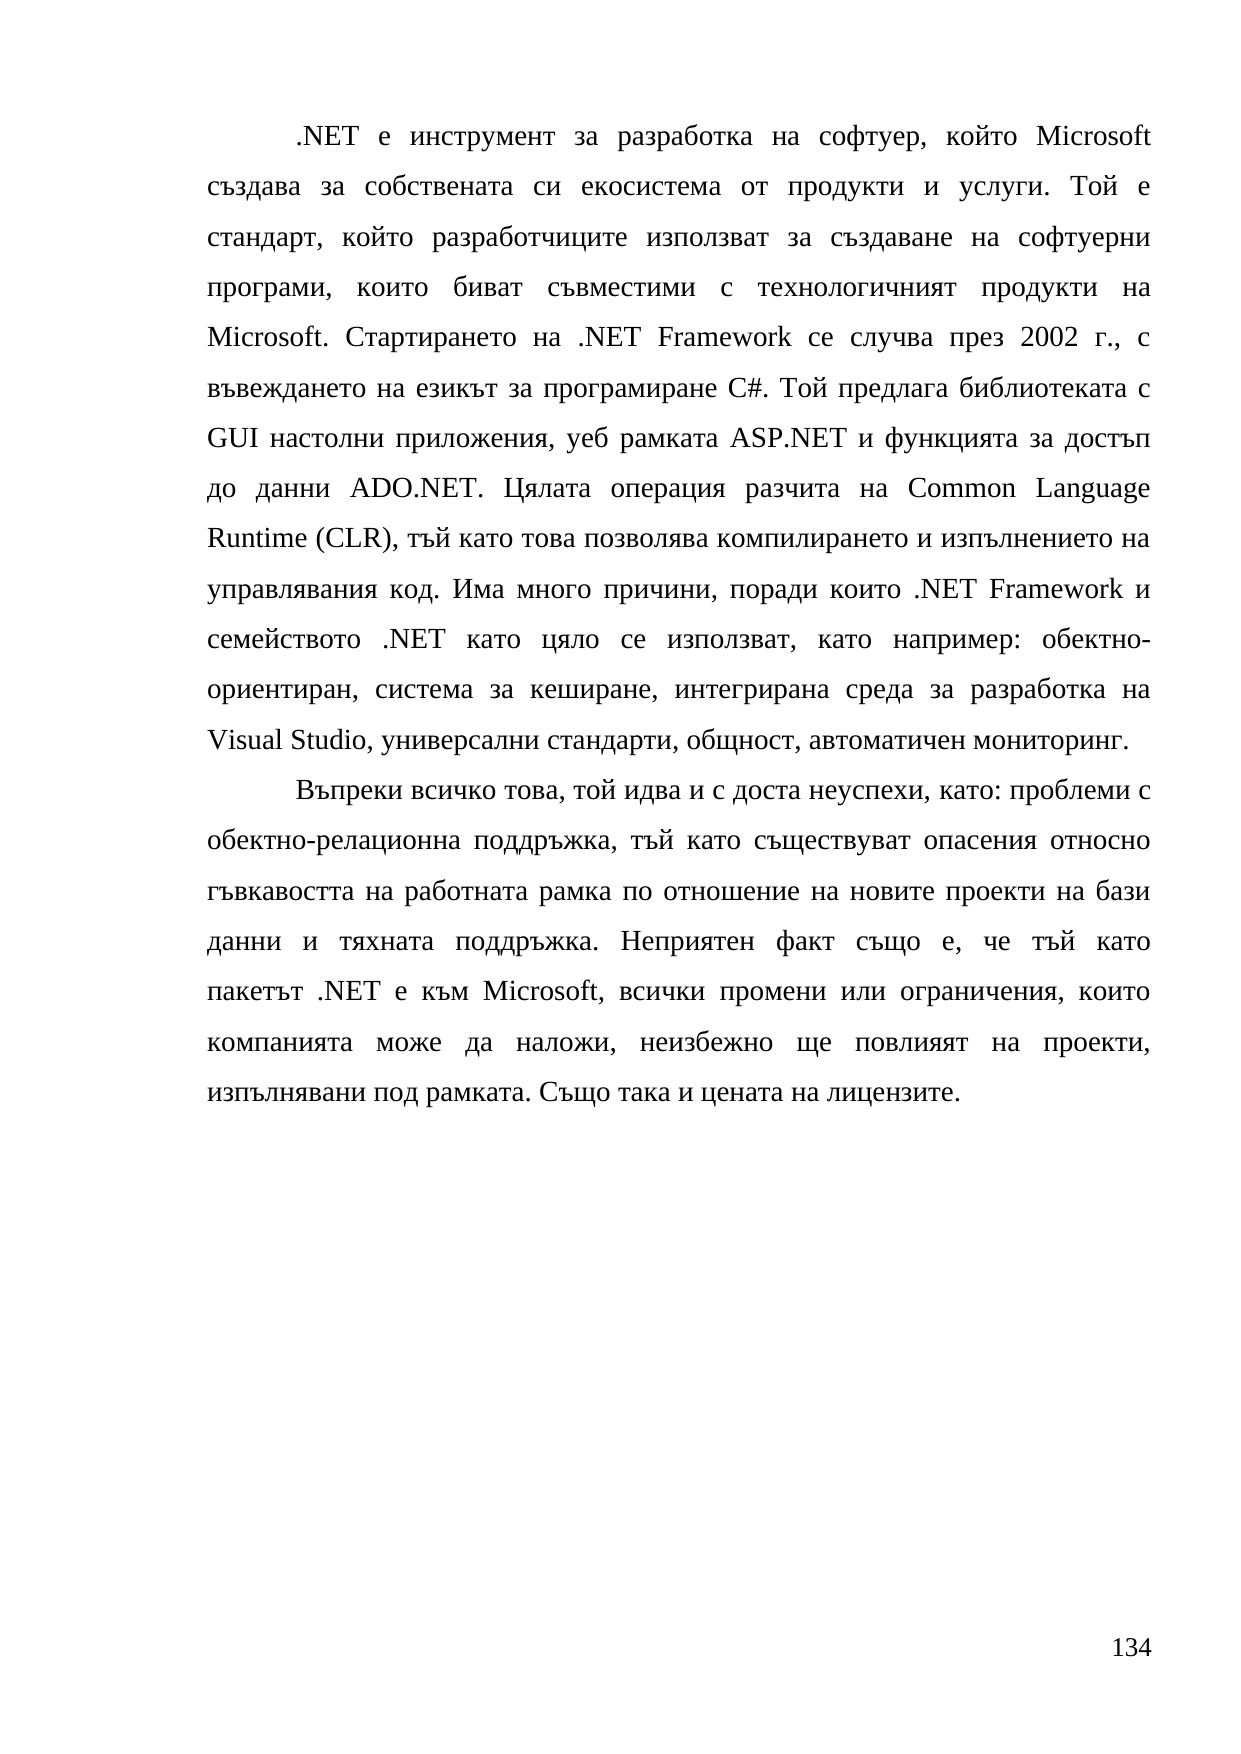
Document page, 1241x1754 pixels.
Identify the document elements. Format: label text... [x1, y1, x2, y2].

text .NET e инструмент за разработка на софтуер, който Microsoft създава за собствената си екосистема от продукти и услуги. Той е стандарт, който разработчиците използват за създаване на софтуерни програми, които биват съвместими с технологичният продукти на Microsoft. Стартирането на .NET Framework се случва през 2002 г., с въвеждането на езикът за програмиране C#. Той предлага библиотеката с GUI настолни приложения, уеб рамката ASP.NET и функцията за достъп до данни ADO.NET. Цялата операция разчита на Common Language Runtime (CLR), тъй като това позволява компилирането и изпълнението на управлявания код. Има много причини, поради които .NET Framework и семейството .NET като цяло се използват, като например: обектно-ориентиран, система за кеширане, интегрирана среда за разработка на Visual Studio, универсални стандарти, общност, автоматичен мониторинг. [207, 118, 1152, 755]
text Въпреки всичко това, той идва и с доста неуспехи, като: проблеми с обектно-релационна поддръжка, тъй като съществуват опасения относно гъвкавостта на работната рамка по отношение на новите проекти на бази данни и тяхната поддръжка. Неприятен факт също е, че тъй като пакетът .NET е към Microsoft, всички промени или ограничения, които компанията може да наложи, неизбежно ще повлияят на проекти, изпълнявани под рамката. Също така и цената на лицензите. [207, 772, 1152, 1108]
